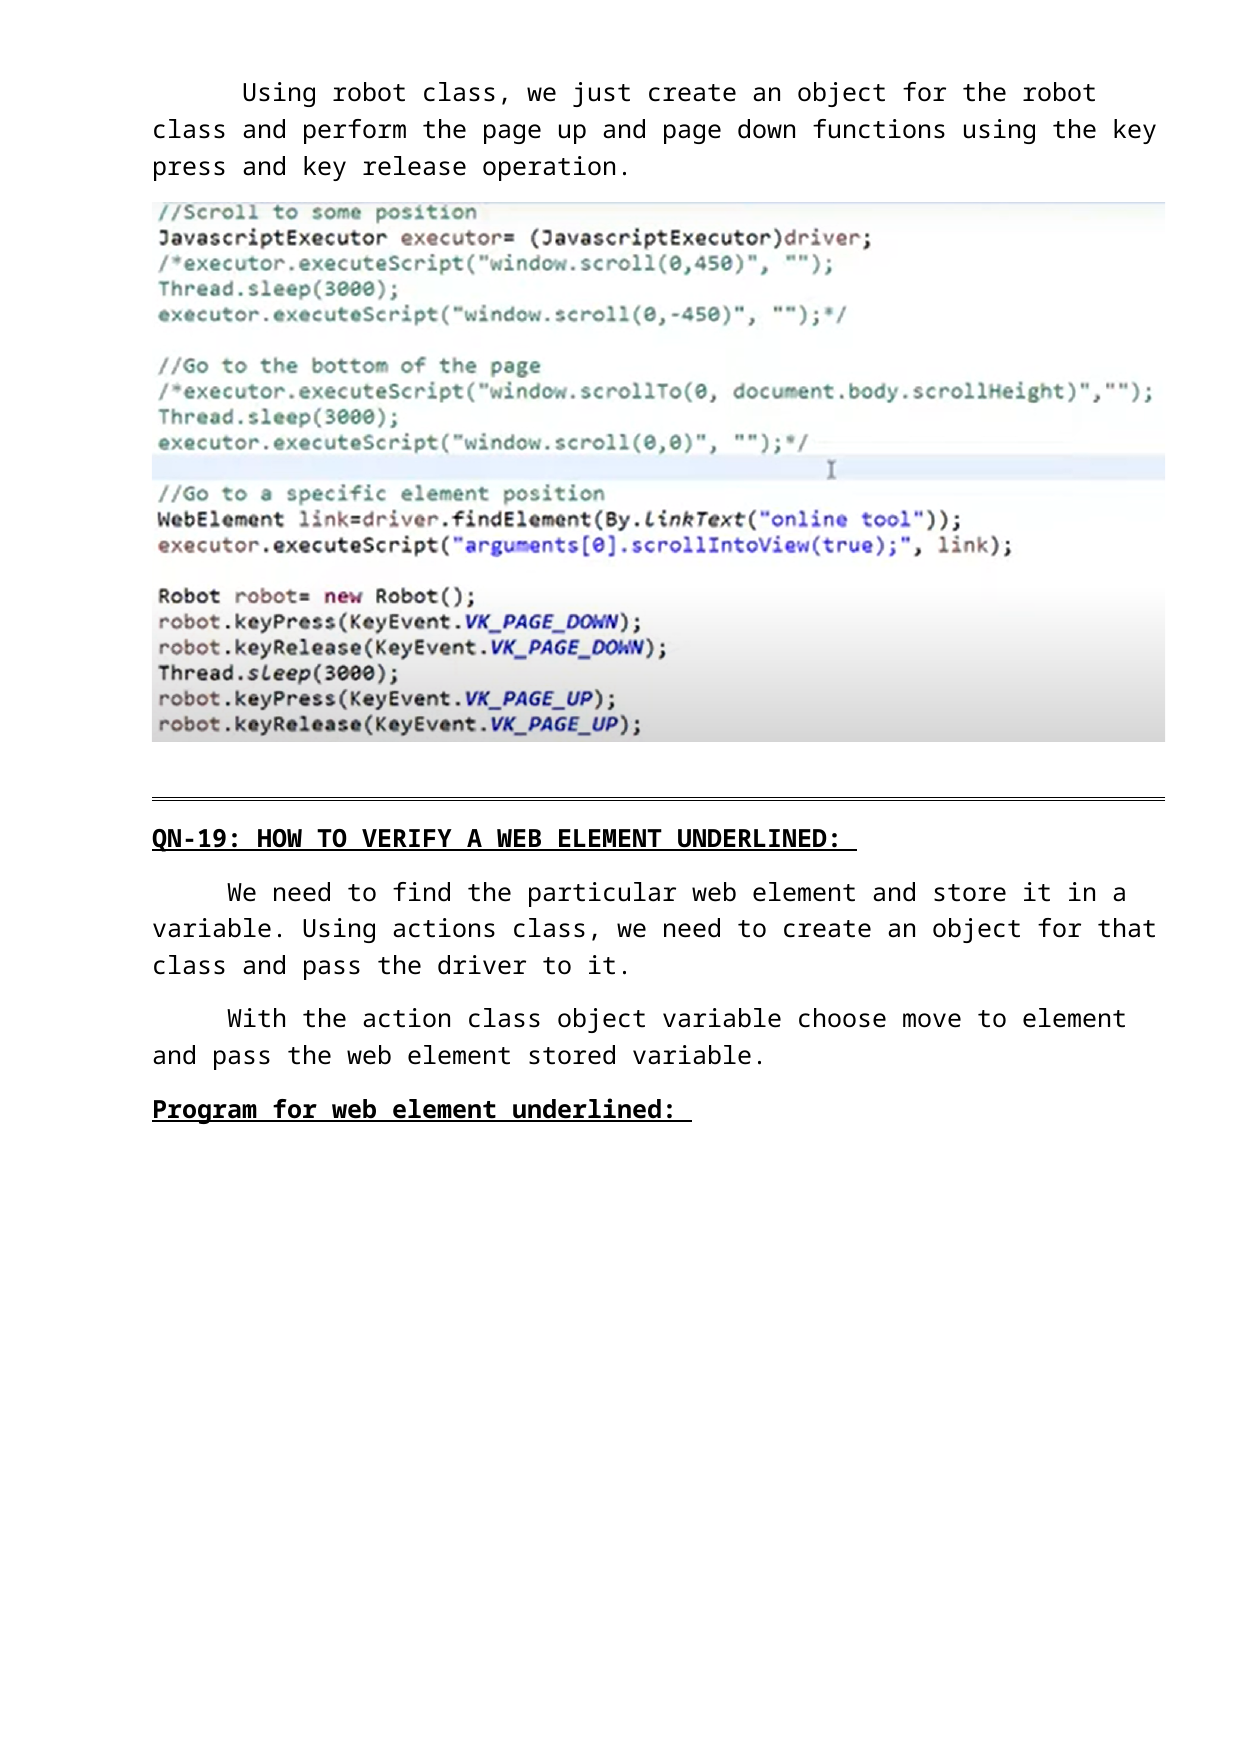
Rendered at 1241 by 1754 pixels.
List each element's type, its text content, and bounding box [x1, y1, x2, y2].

text QN-19: HOW TO VERIFY A WEB ELEMENT UNDERLINED: [152, 821, 1165, 855]
picture [151, 202, 1166, 742]
text Program for web element underlined: [152, 1091, 1165, 1125]
text We need to find the particular web element and store it in a variable. Using actions class, we need to create an object for that class and pass the driver to it. [152, 874, 1165, 982]
text With the action class object variable choose move to element and pass the web element stored variable. [152, 1001, 1165, 1072]
text Using robot class, we just create an object for the robot class and perform the page up and page down functions using the key press and key release operation. [152, 75, 1165, 183]
